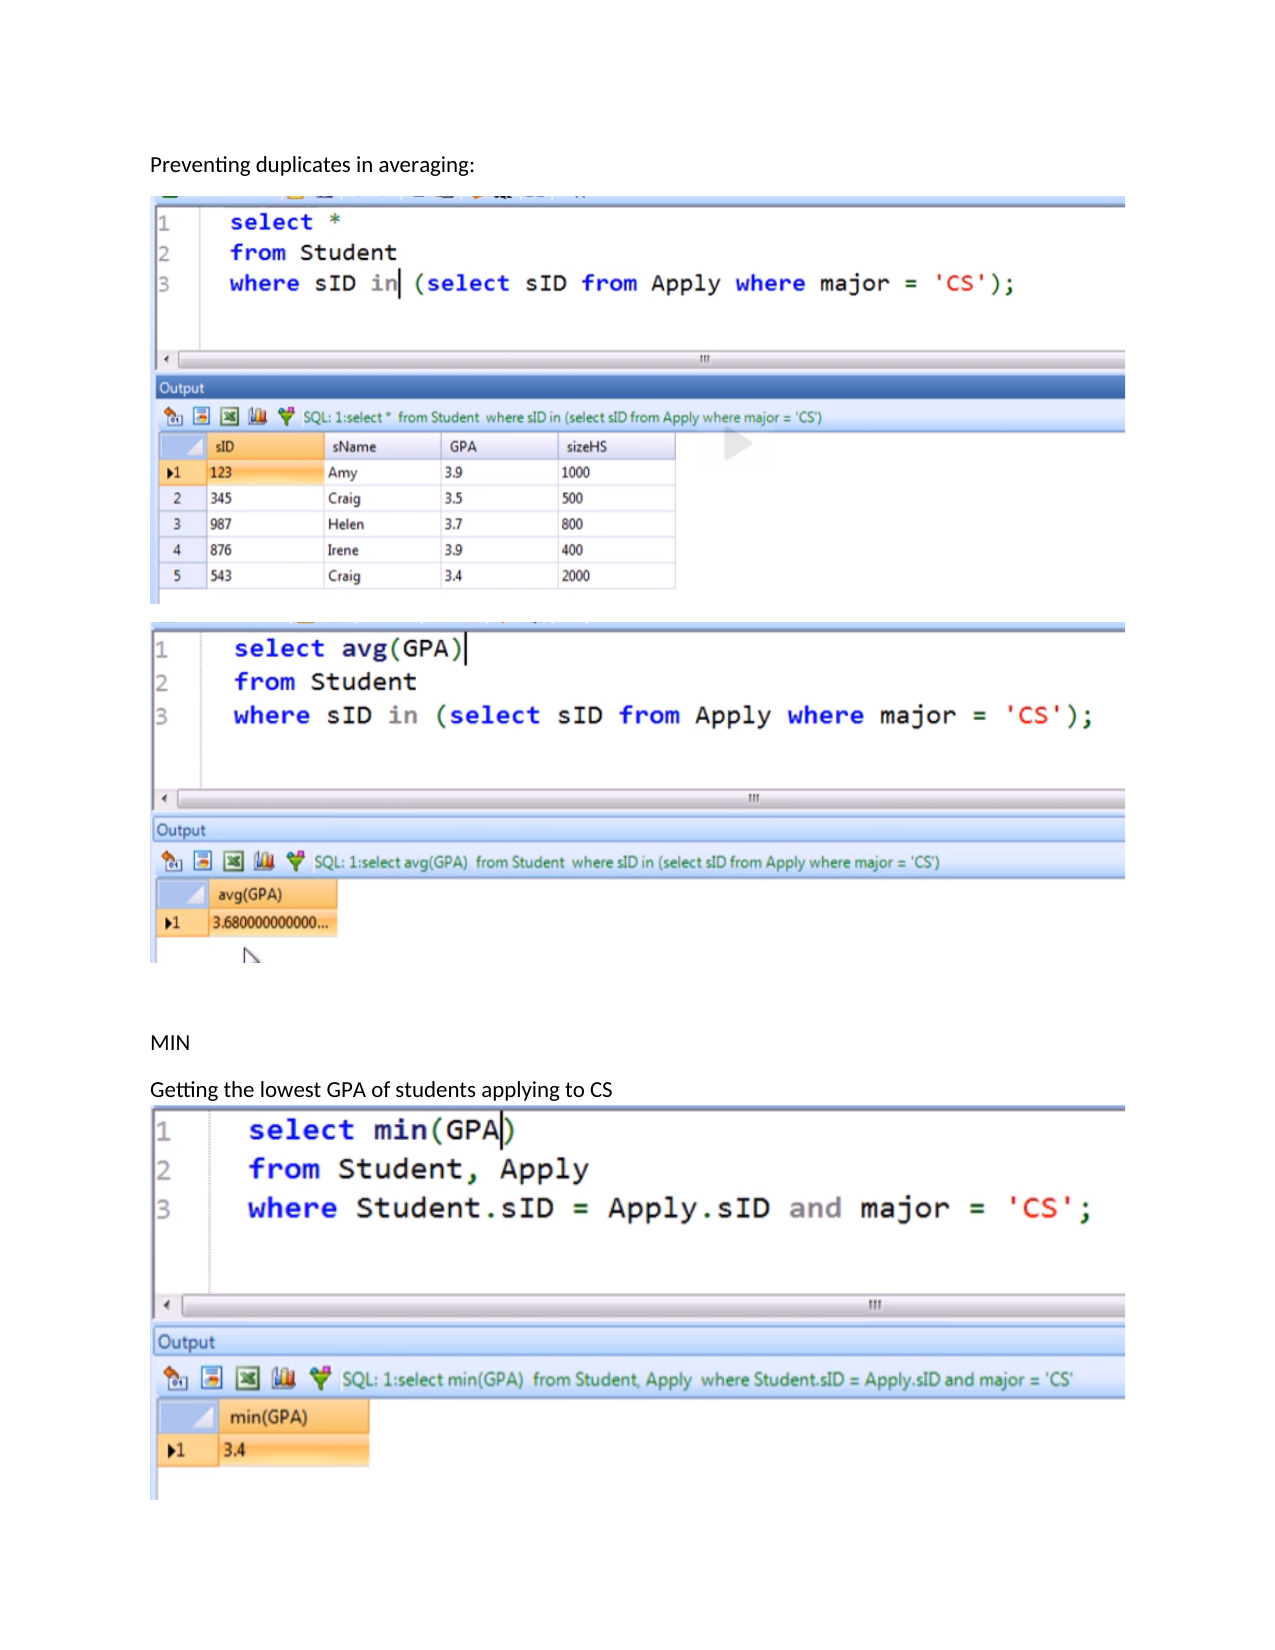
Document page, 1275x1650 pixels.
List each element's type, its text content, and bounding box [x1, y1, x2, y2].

picture [150, 622, 1125, 963]
picture [150, 1105, 1125, 1500]
text Preventing duplicates in averaging: [150, 150, 1125, 178]
text Getting the lowest GPA of students applying to CS [150, 1075, 1125, 1105]
text MIN [150, 1028, 1125, 1056]
picture [150, 196, 1125, 604]
